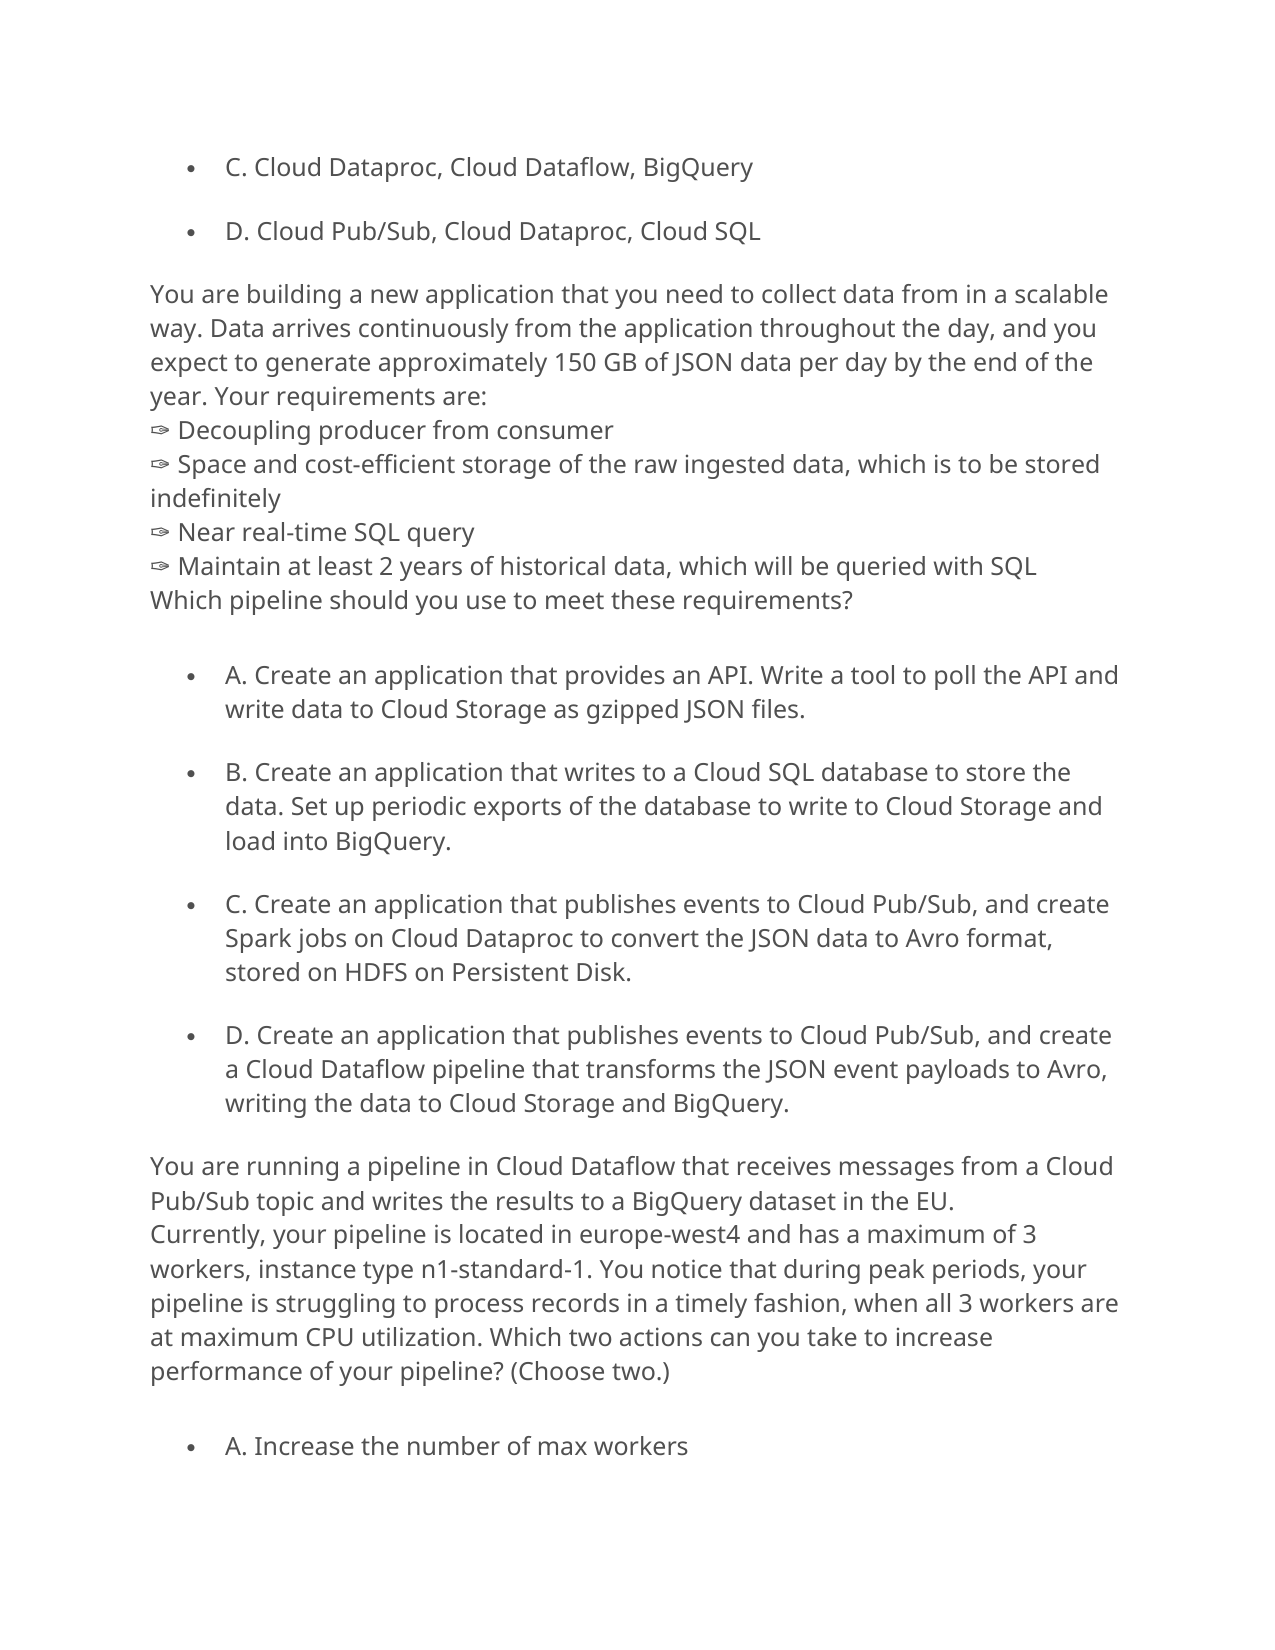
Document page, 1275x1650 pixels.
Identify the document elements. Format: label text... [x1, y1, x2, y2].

list A. Increase the number of max workers [187, 1428, 1125, 1462]
list D. Create an application that publishes events to Cloud Pub/Sub, and create a Cloud Dataflow pipeline that transforms the JSON event payloads to Avro, writing the data to Cloud Storage and BigQuery. [187, 1018, 1125, 1120]
list A. Create an application that provides an API. Write a tool to poll the API and write data to Cloud Storage as gzipped JSON files. [187, 658, 1125, 726]
list D. Cloud Pub/Sub, Cloud Dataproc, Cloud SQL [187, 213, 1125, 247]
list C. Create an application that publishes events to Cloud Pub/Sub, and create Spark jobs on Cloud Dataproc to convert the JSON data to Avro format, stored on HDFS on Persistent Disk. [187, 886, 1125, 988]
list B. Create an application that writes to a Cloud SQL database to store the data. Set up periodic exports of the database to write to Cloud Storage and load into BigQuery. [187, 755, 1125, 857]
text You are running a pipeline in Cloud Dataflow that receives messages from a Cloud Pub/Sub topic and writes the results to a BigQuery dataset in the EU. Currently, your pipeline is located in europe-west4 and has a maximum of 3 workers, instance type n1-standard-1. You notice that during peak periods, your pipeline is struggling to process records in a timely fashion, when all 3 workers are at maximum CPU utilization. Which two actions can you take to increase performance of your pipeline? (Choose two.) [150, 1149, 1125, 1387]
list C. Cloud Dataproc, Cloud Dataflow, BigQuery [187, 150, 1125, 184]
text You are building a new application that you need to collect data from in a scalable way. Data arrives continuously from the application throughout the day, and you expect to generate approximately 150 GB of JSON data per day by the end of the year. Your requirements are: ✑ Decoupling producer from consumer ✑ Space and cost-efficient storage of the raw ingested data, which is to be stored indefinitely ✑ Near real-time SQL query ✑ Maintain at least 2 years of historical data, which will be queried with SQL Which pipeline should you use to meet these requirements? [150, 276, 1125, 617]
